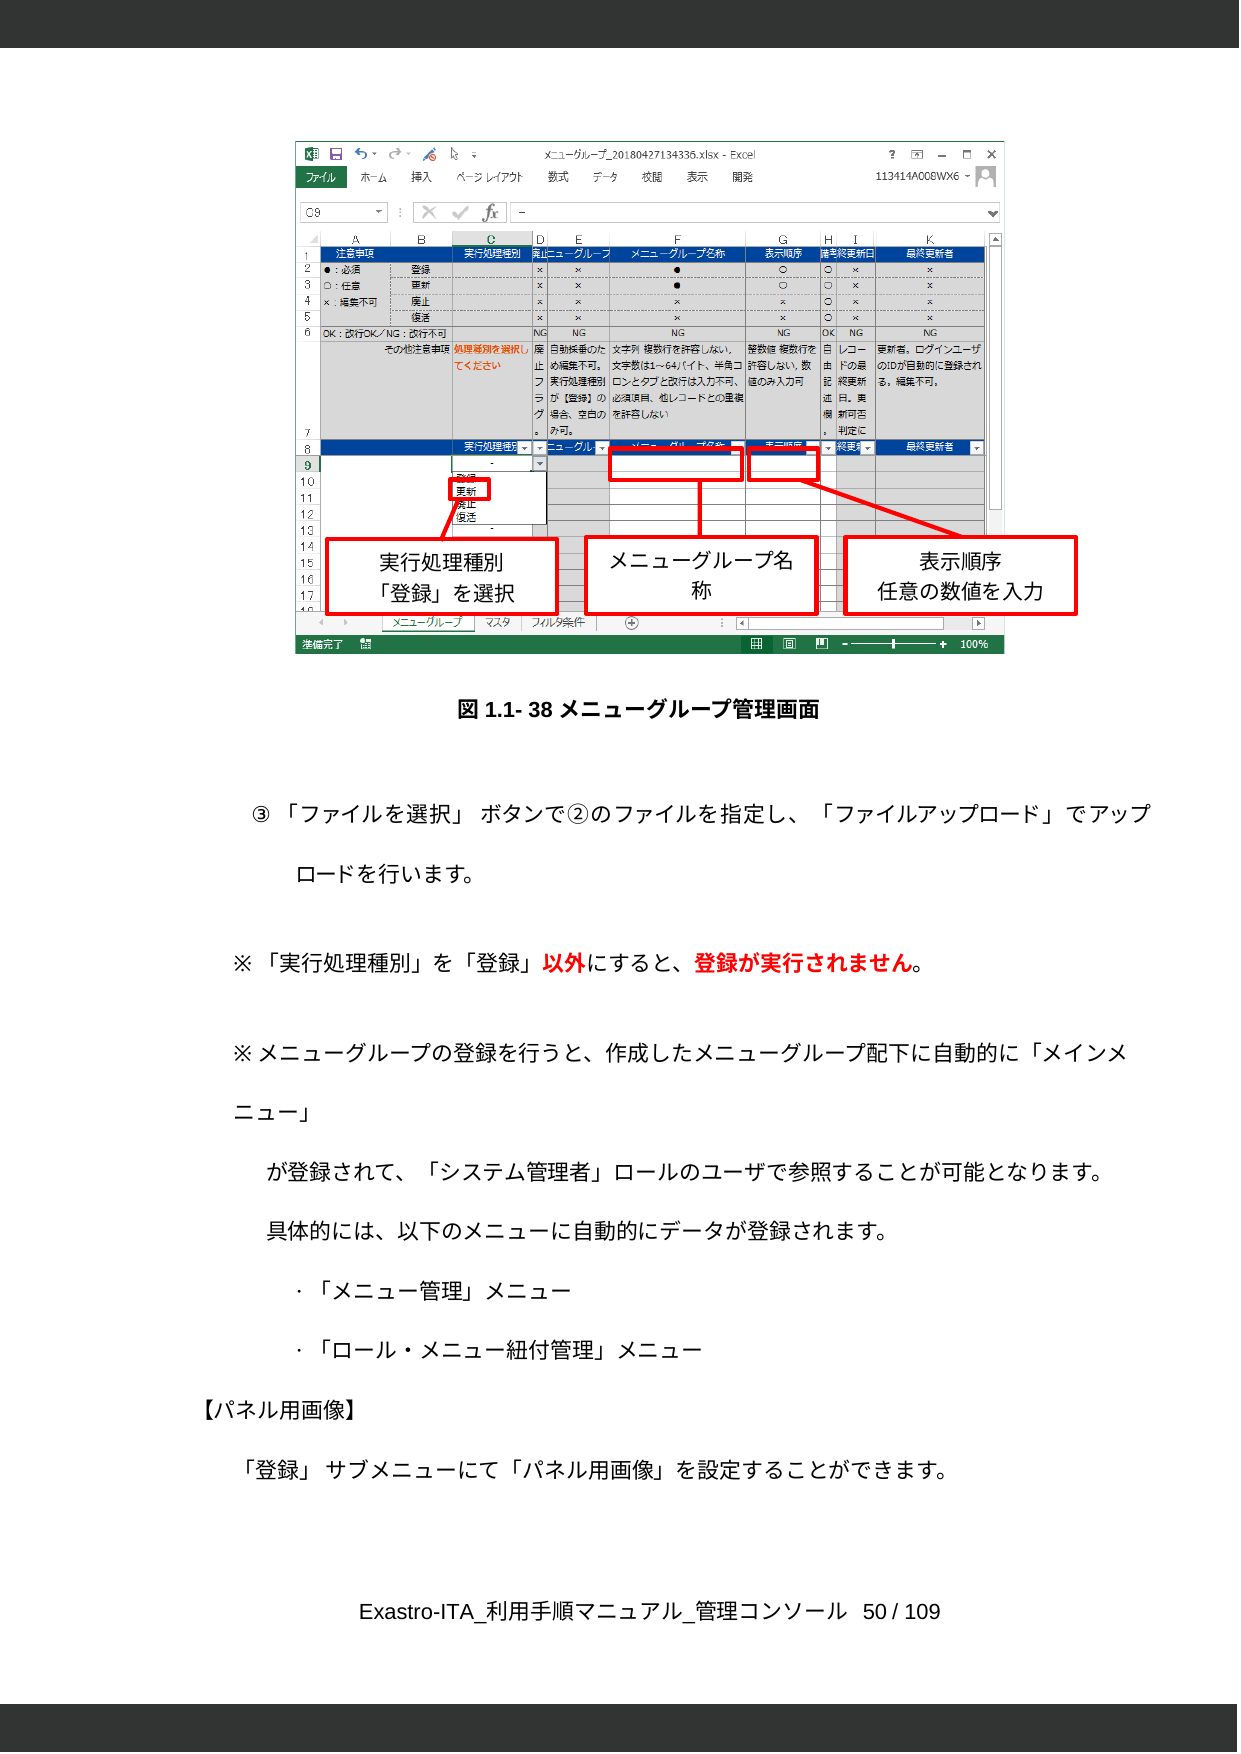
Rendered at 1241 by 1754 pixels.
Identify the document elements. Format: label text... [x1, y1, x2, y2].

list 「登録」 サブメニューにて「パネル用画像」を設定することができます。 [233, 1439, 1152, 1498]
picture [0, 1704, 1237, 1752]
list ※ メニューグループの登録を行うと、作成したメニューグループ配下に自動的に「メインメニュー」 [233, 1022, 1152, 1141]
list 「メニュー管理」メニュー [295, 1260, 1152, 1319]
list ※ 「実行処理種別」を「登録」以外にすると、登録が実行されません。 [233, 932, 1152, 992]
text 【パネル用画像】 [192, 1379, 1152, 1439]
list が登録されて、「システム管理者」ロールのユーザで参照することが可能となります。 [266, 1141, 1152, 1200]
subtitle 「ファイルを選択」 ボタンで②のファイルを指定し、「ファイルアップロード」でアップロードを行います。 [251, 783, 1152, 902]
picture [295, 141, 1005, 654]
picture [0, 0, 1239, 48]
picture [751, 451, 816, 478]
text 図 1.1- 38 メニューグループ管理画面 [148, 678, 1130, 738]
list 「ロール・メニュー紐付管理」メニュー [295, 1319, 1152, 1379]
list 具体的には、以下のメニューに自動的にデータが登録されます。 [266, 1200, 1152, 1260]
